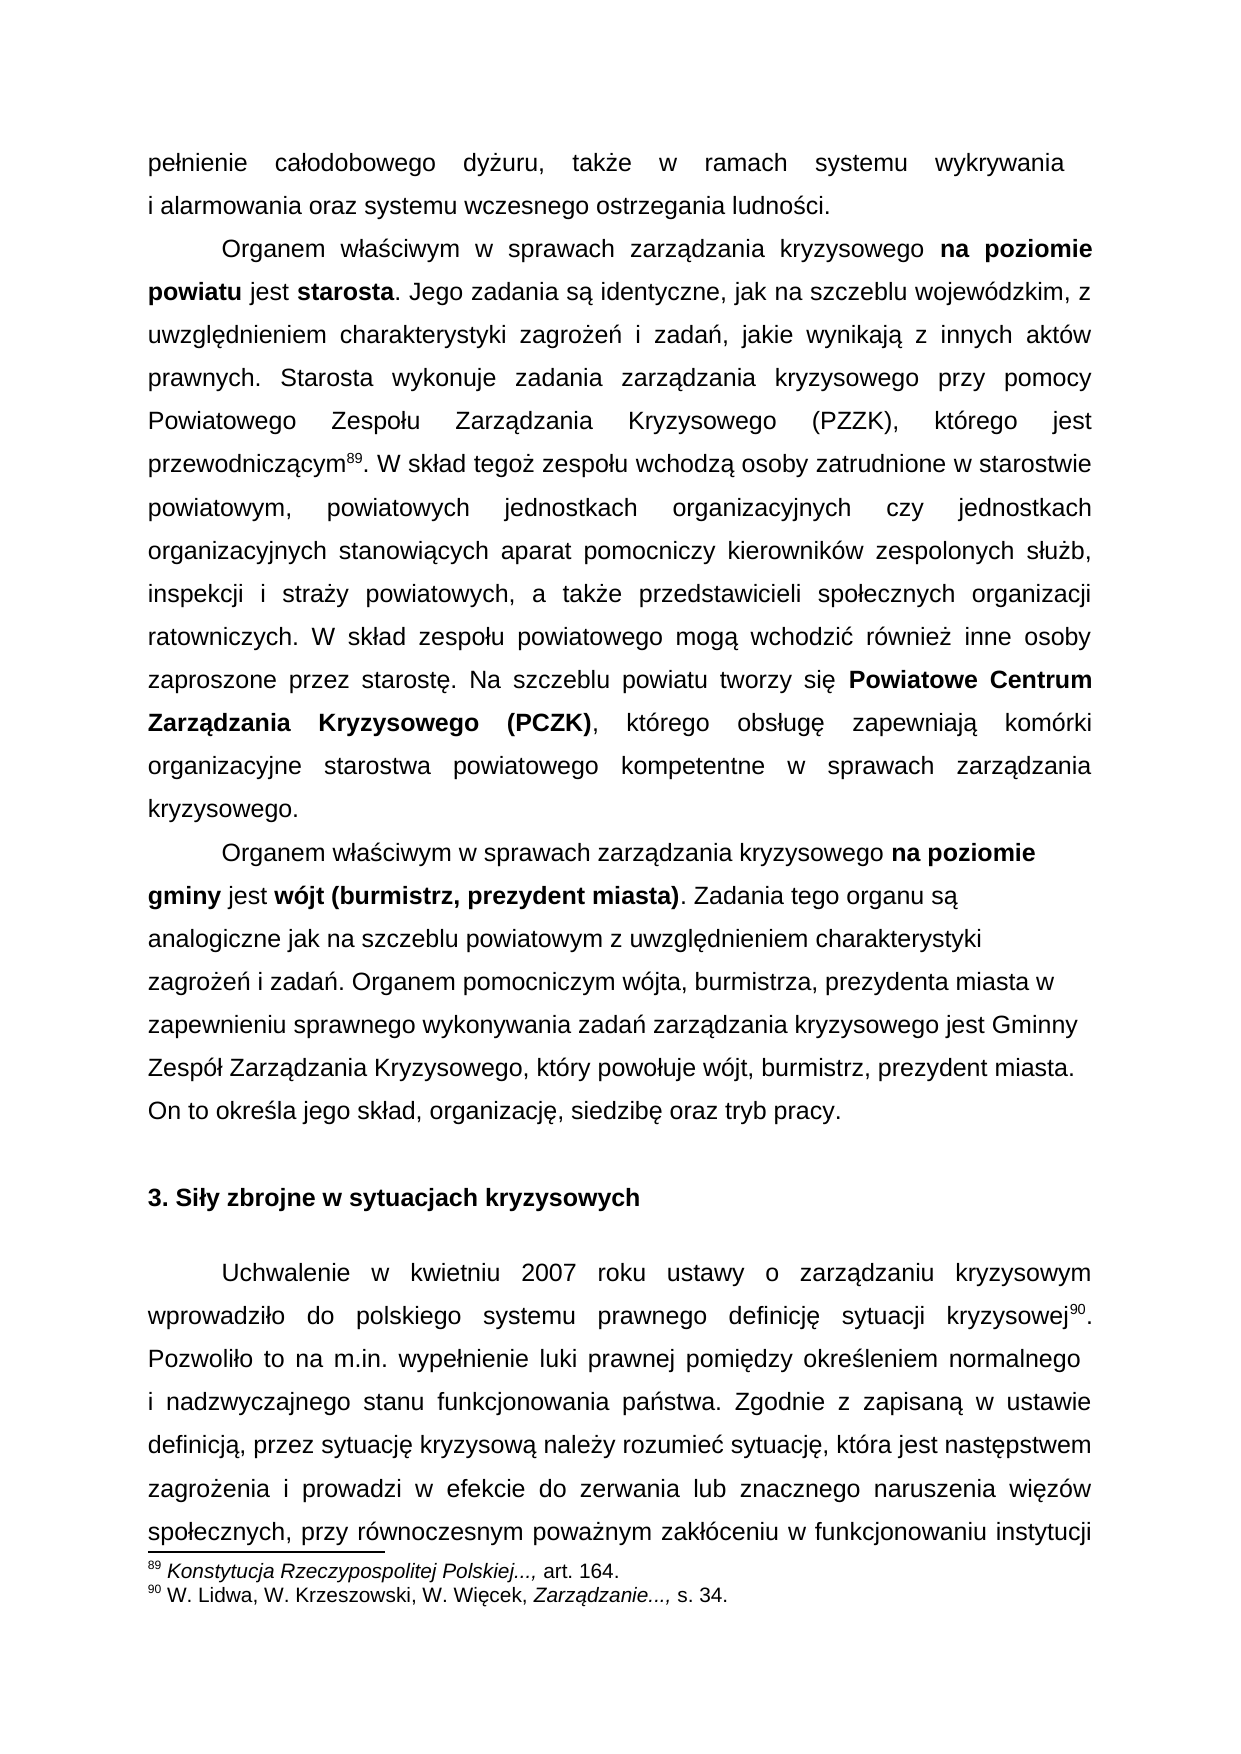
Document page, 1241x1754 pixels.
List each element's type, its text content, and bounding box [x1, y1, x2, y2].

text Organem właściwym w sprawach zarządzania kryzysowego na poziomie gminy jest wójt (burmistrz, prezydent miasta). Zadania tego organu są analogiczne jak na szczeblu powiatowym z uwzględnieniem charakterystyki zagrożeń i zadań. Organem pomocniczym wójta, burmistrza, prezydenta miasta w zapewnieniu sprawnego wykonywania zadań zarządzania kryzysowego jest Gminny Zespół Zarządzania Kryzysowego, który powołuje wójt, burmistrz, prezydent miasta. On to określa jego skład, organizację, siedzibę oraz tryb pracy. [148, 838, 1093, 1125]
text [148, 148, 1093, 219]
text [148, 1258, 1093, 1545]
subtitle 3. Siły zbrojne w sytuacjach kryzysowych [148, 1183, 1093, 1211]
text Organem właściwym w sprawach zarządzania kryzysowego na poziomie powiatu jest starosta. Jego zadania są identyczne, jak na szczeblu wojewódzkim, z uwzględnieniem charakterystyki zagrożeń i zadań, jakie wynikają z innych aktów prawnych. Starosta wykonuje zadania zarządzania kryzysowego przy pomocy Powiatowego Zespołu Zarządzania Kryzysowego (PZZK), którego jest przewodniczącym. W skład tegoż zespołu wchodzą osoby zatrudnione w starostwie powiatowym, powiatowych jednostkach organizacyjnych czy jednostkach organizacyjnych stanowiących aparat pomocniczy kierowników zespolonych służb, inspekcji i straży powiatowych, a także przedstawicieli społecznych organizacji ratowniczych. W skład zespołu powiatowego mogą wchodzić również inne osoby zaproszone przez starostę. Na szczeblu powiatu tworzy się Powiatowe Centrum Zarządzania Kryzysowego (PCZK), którego obsługę zapewniają komórki organizacyjne starostwa powiatowego kompetentne w sprawach zarządzania kryzysowego. [148, 234, 1093, 823]
